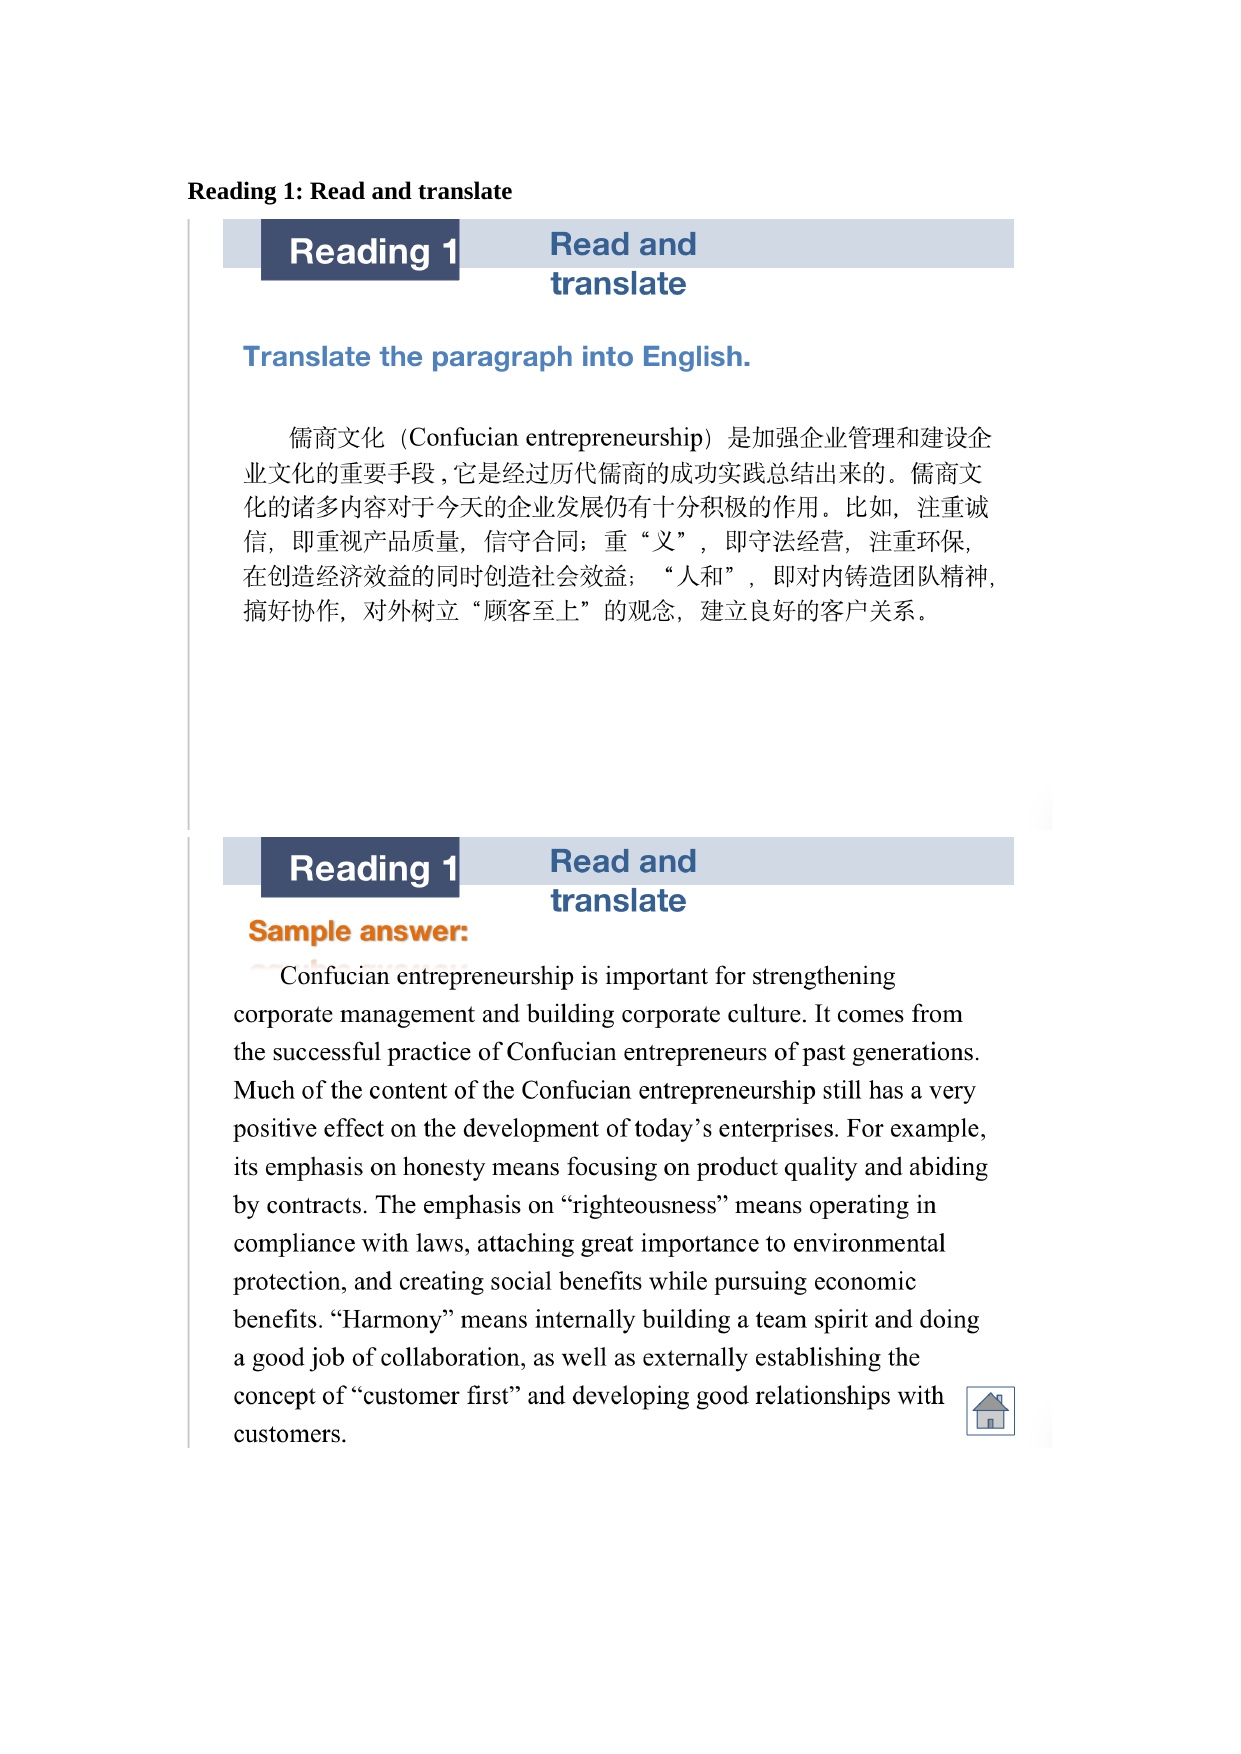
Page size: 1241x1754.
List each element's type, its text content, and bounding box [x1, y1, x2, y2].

picture [187, 219, 1053, 830]
subtitle Reading 1: Read and translate [187, 174, 1053, 207]
picture [187, 837, 1053, 1448]
